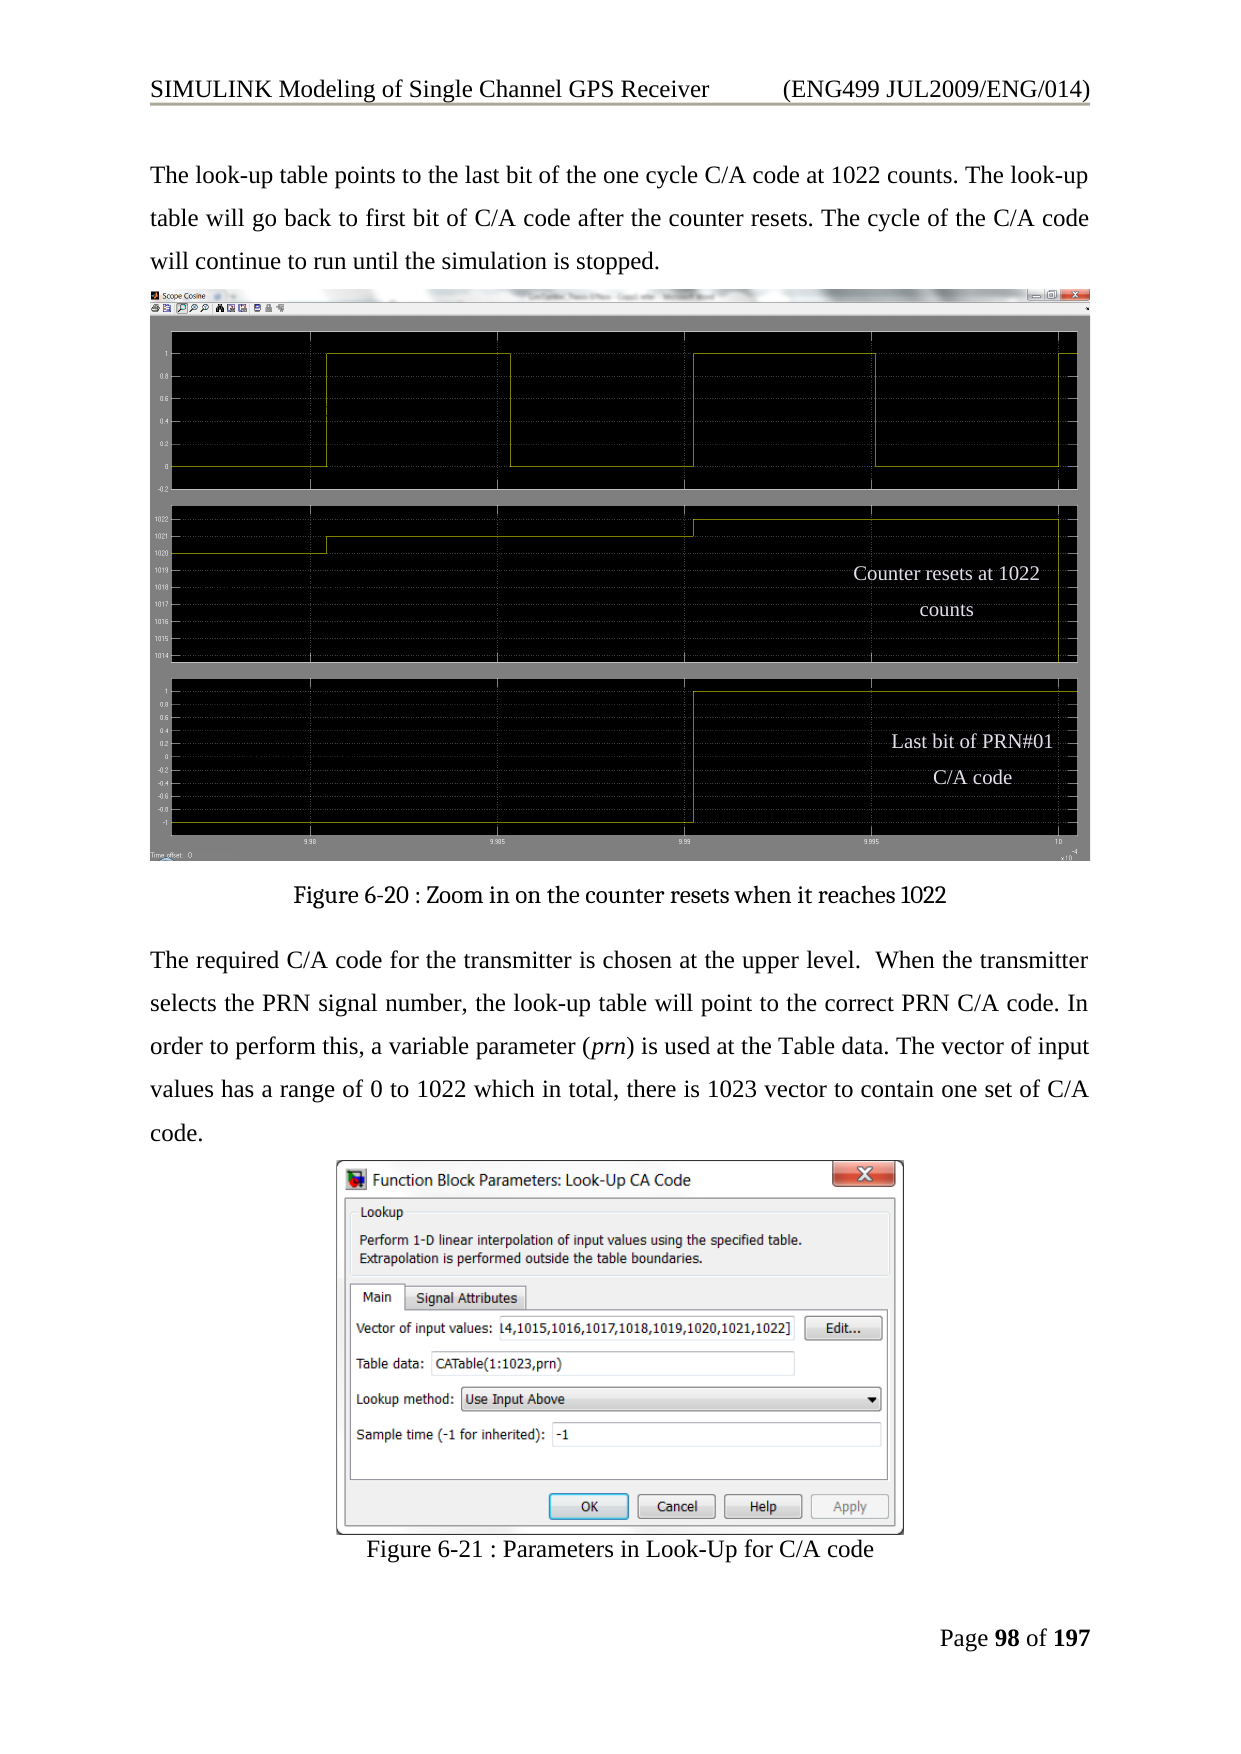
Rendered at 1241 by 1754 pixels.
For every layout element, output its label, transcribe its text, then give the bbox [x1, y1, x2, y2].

picture [336, 1160, 904, 1535]
text Figure 6-21 : Parameters in Look-Up for C/A code [150, 1534, 1090, 1563]
text Figure 6-20 : Zoom in on the counter resets when it reaches 1022 [150, 881, 1090, 910]
picture [150, 289, 1091, 861]
text The required C/A code for the transmitter is chosen at the upper level. When the transmitter selects the PRN signal number, the look-up table will point to the correct PRN C/A code. In order to perform this, a variable parameter (prn) is used at the Table data. The vector of input values has a range of 0 to 1022 which in total, there is 1023 vector to contain one set of C/A code. [150, 945, 1090, 1146]
text The look-up table points to the last bit of the one cycle C/A code at 1022 counts. The look-up table will go back to first bit of C/A code after the counter resets. The cycle of the C/A code will continue to run until the simulation is stopped. [150, 160, 1090, 275]
